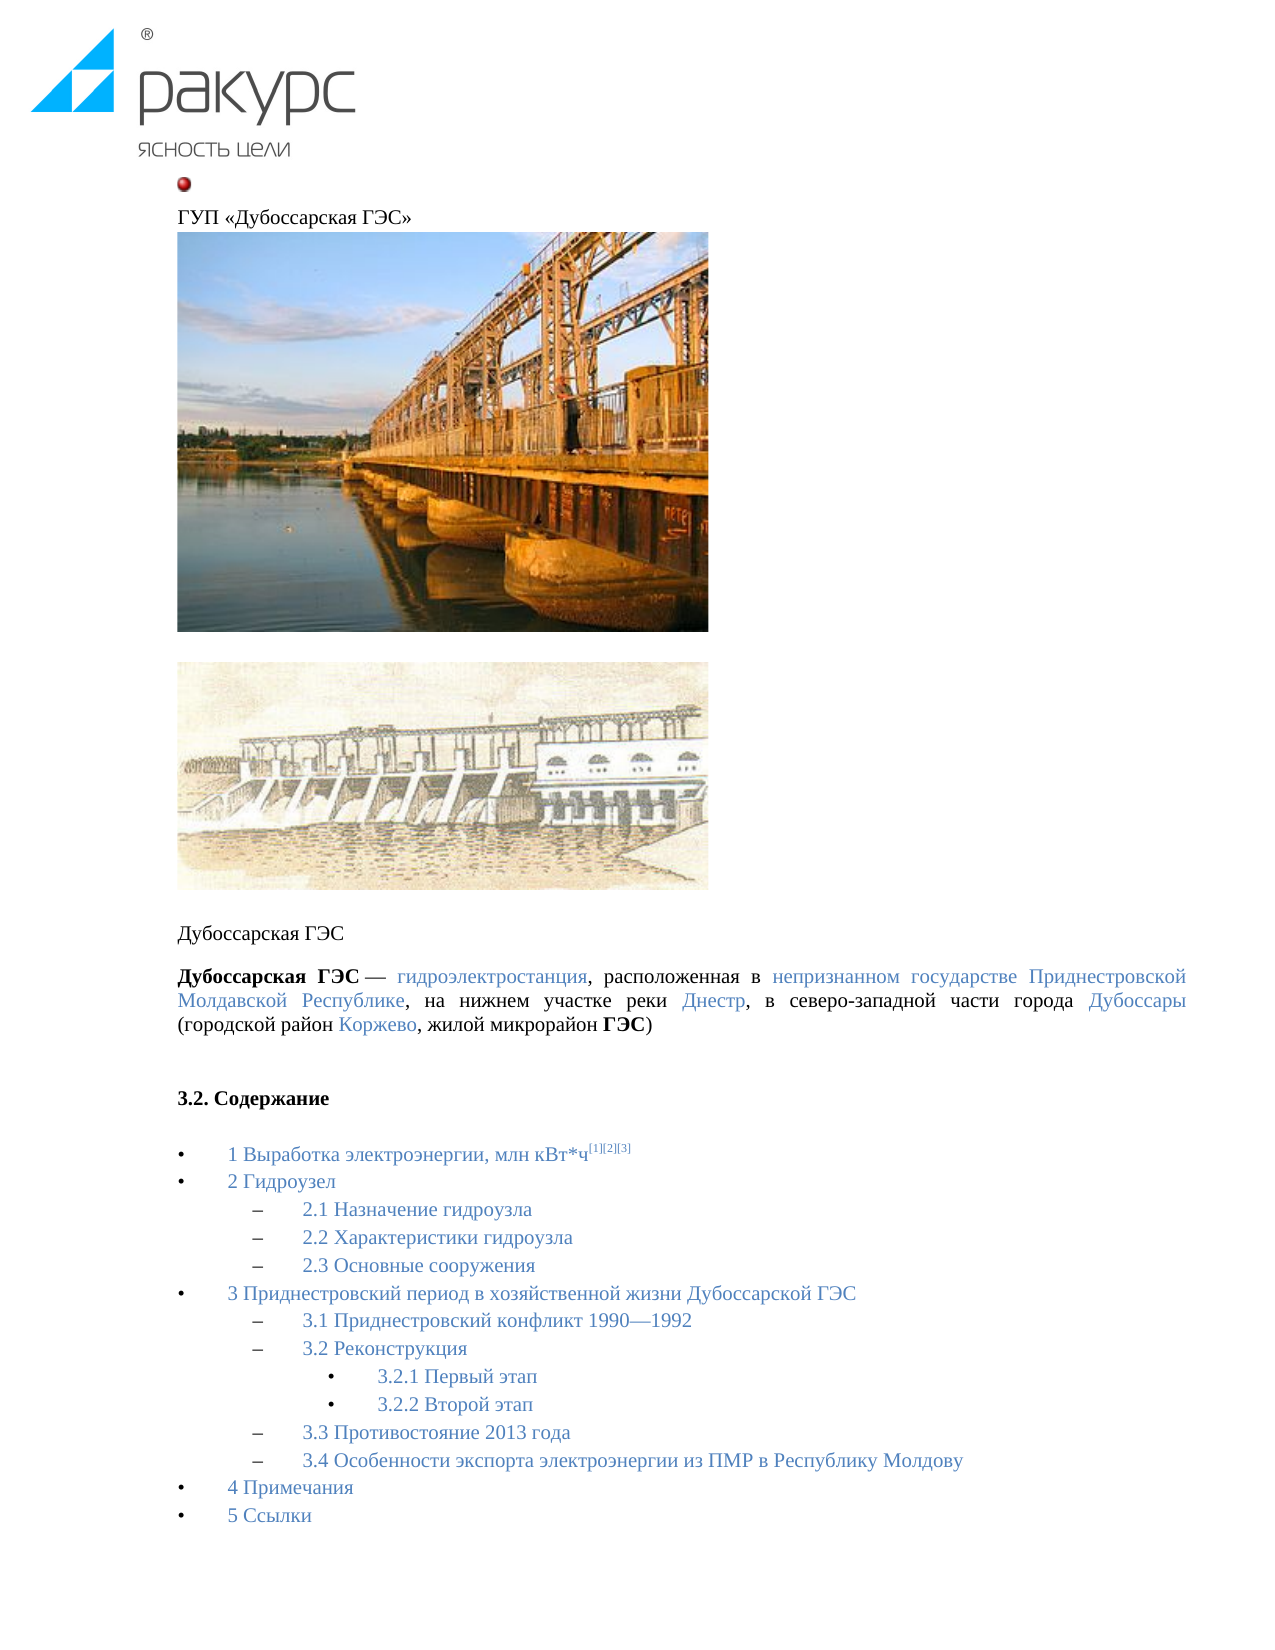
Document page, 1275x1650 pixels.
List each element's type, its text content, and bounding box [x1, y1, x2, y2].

picture [177, 232, 709, 632]
list 2 Гидроузел [177, 1169, 1186, 1193]
list 3.1 Приднестровский конфликт 1990—1992 [252, 1308, 1186, 1332]
subtitle Содержание [177, 1086, 1186, 1110]
list 5 Ссылки [177, 1503, 1186, 1527]
text Дубоссарская ГЭС — гидроэлектростанция, расположенная в непризнанном государстве Приднестровской Молдавской Республике, на нижнем участке реки Днестр, в северо-западной части города Дубоссары (городской район Коржево, жилой микрорайон ГЭС) [177, 964, 1186, 1036]
list 3.4 Особенности экспорта электроэнергии из ПМР в Республику Молдову [252, 1447, 1186, 1472]
list 4 Примечания [177, 1475, 1186, 1499]
list 2.1 Назначение гидроузла [252, 1197, 1186, 1221]
list 3.2 Реконструкция [252, 1336, 1186, 1360]
picture [177, 662, 709, 890]
list 3.3 Противостояние 2013 года [252, 1420, 1186, 1444]
text Дубоссарская ГЭС [177, 921, 1186, 945]
text ГУП «Дубоссарская ГЭС» [177, 205, 1186, 229]
list 3 Приднестровский период в хозяйственной жизни Дубоссарской ГЭС [177, 1281, 1186, 1305]
picture [0, 0, 412, 192]
list 2.2 Характеристики гидроузла [252, 1225, 1186, 1249]
list 3.2.1 Первый этап [327, 1364, 1186, 1388]
list 2.3 Основные сооружения [252, 1253, 1186, 1277]
list 1 Выработка электроэнергии, млн кВт*ч[1][2][3] [177, 1142, 1186, 1166]
list 3.2.2 Второй этап [327, 1392, 1186, 1416]
